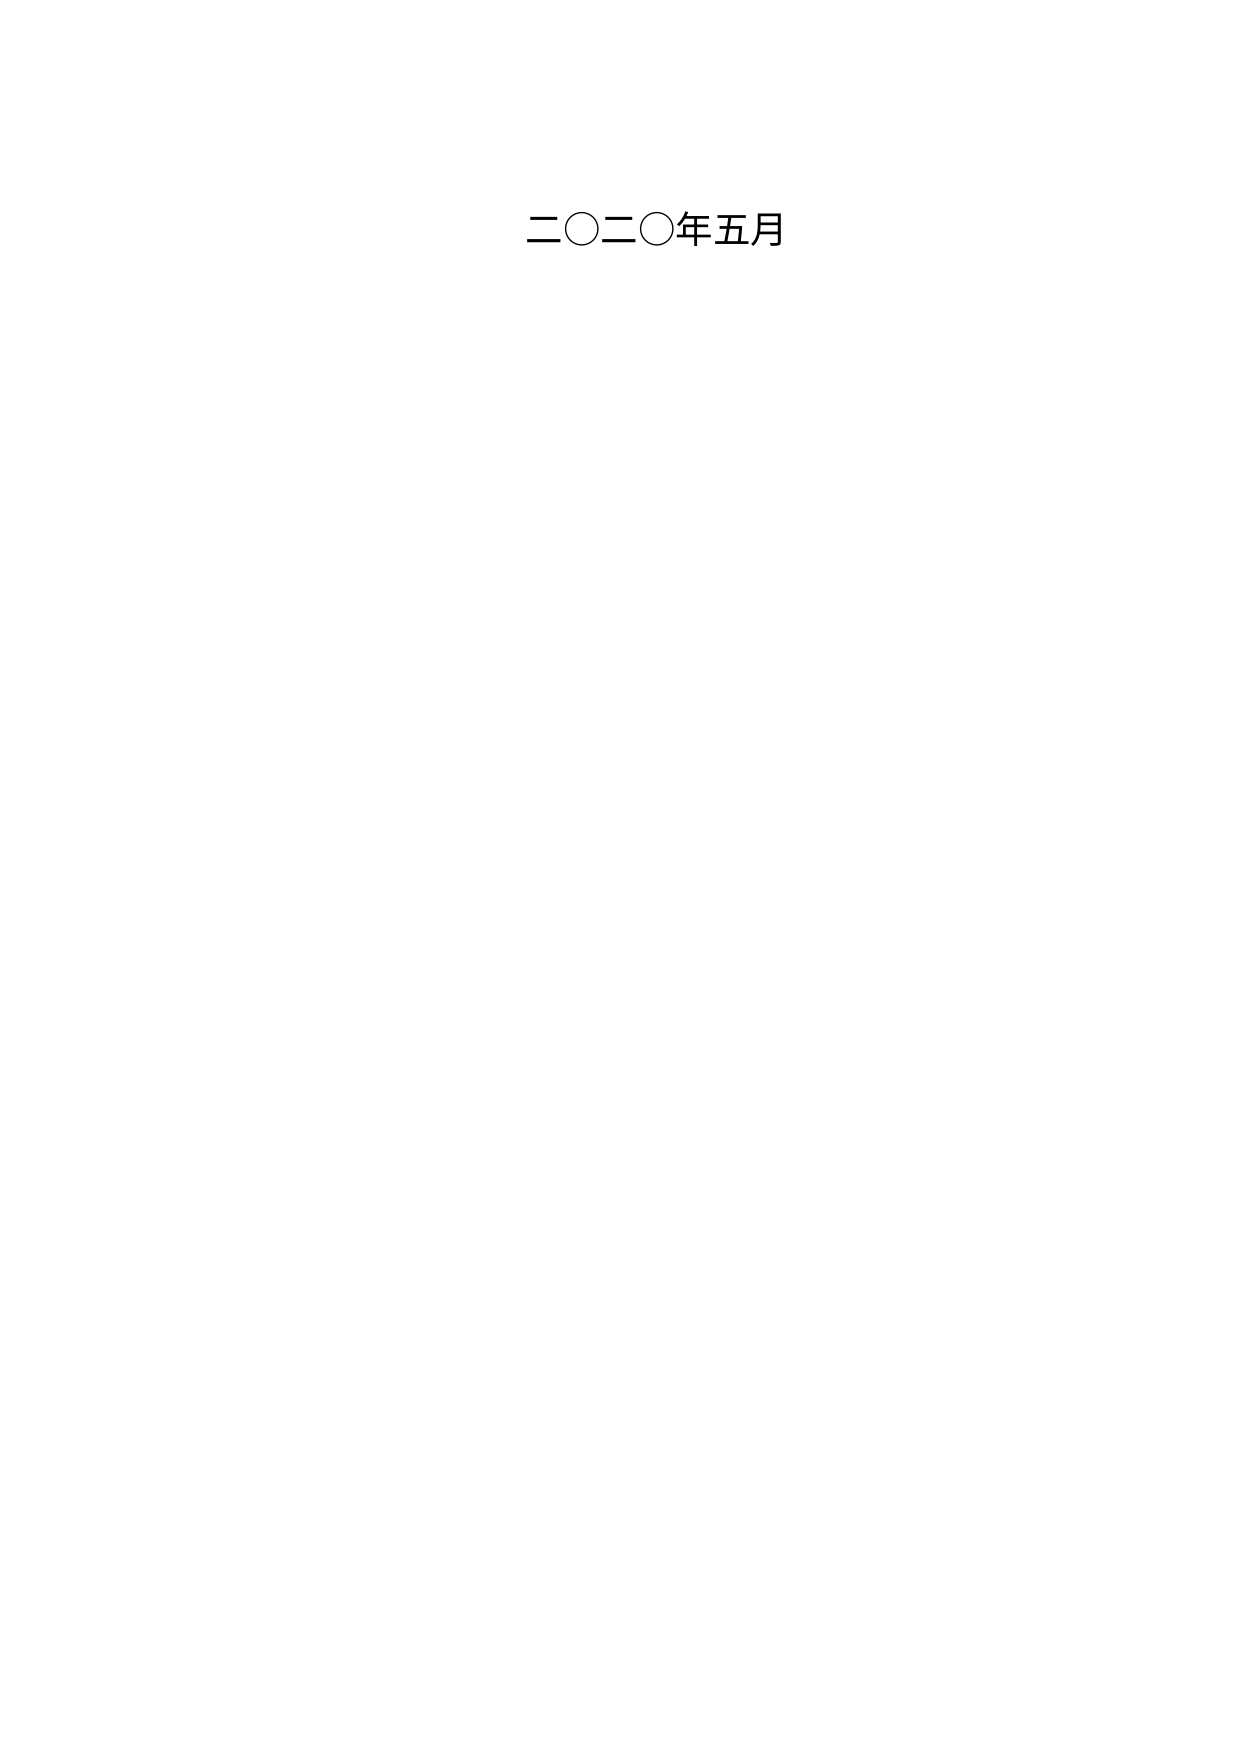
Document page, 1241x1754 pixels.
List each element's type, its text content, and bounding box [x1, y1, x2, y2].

text 二○二○年五月 [237, 194, 1053, 259]
